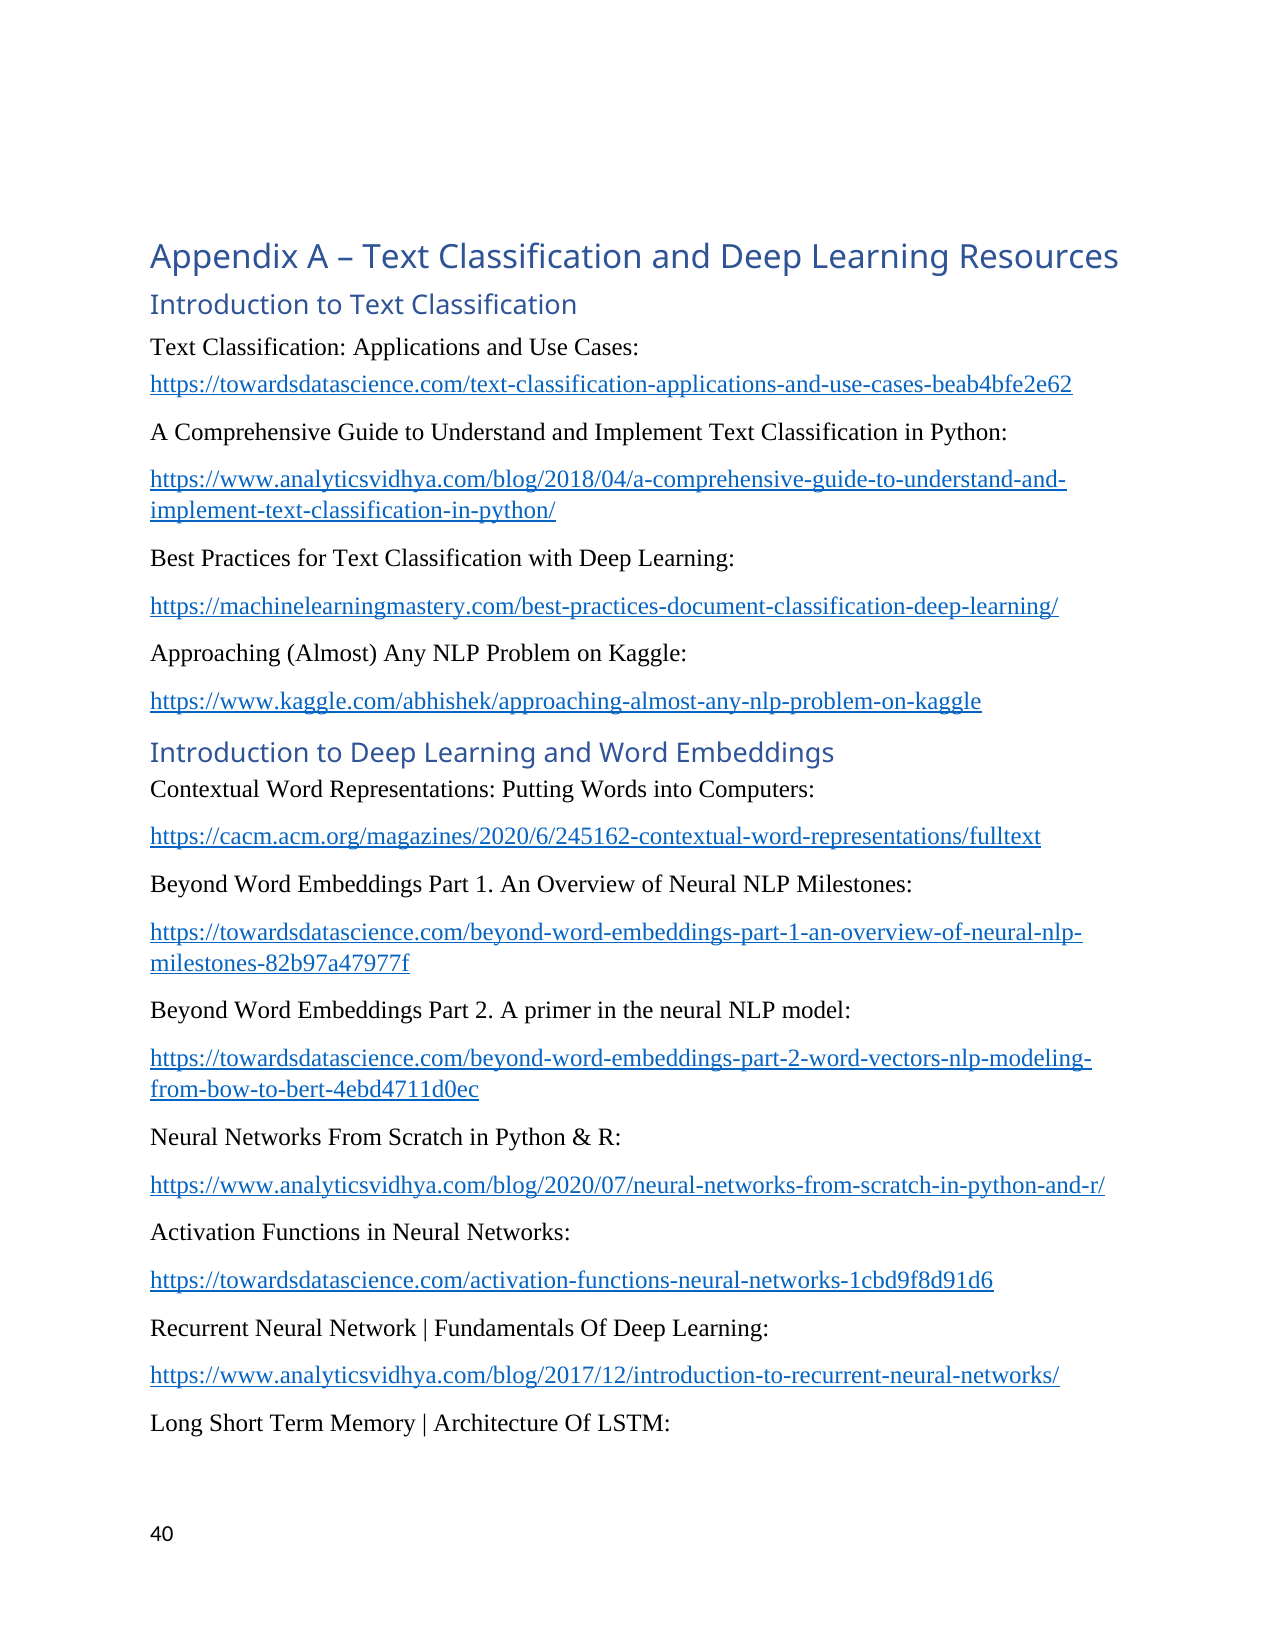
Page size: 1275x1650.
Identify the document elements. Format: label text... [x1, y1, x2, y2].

text Contextual Word Representations: Putting Words into Computers: [150, 774, 1125, 802]
text Approaching (Almost) Any NLP Problem on Kaggle: [150, 638, 1125, 667]
text Beyond Word Embeddings Part 2. A primer in the neural NLP model: [150, 996, 1125, 1024]
text https://towardsdatascience.com/text-classification-applications-and-use-cases-beab4bfe2e62 [150, 369, 1125, 398]
text A Comprehensive Guide to Understand and Implement Text Classification in Python: [150, 417, 1125, 445]
text https://towardsdatascience.com/activation-functions-neural-networks-1cbd9f8d91d6 [150, 1265, 1125, 1294]
text https://www.analyticsvidhya.com/blog/2018/04/a-comprehensive-guide-to-understand-and-implement-text-classification-in-python/ [150, 464, 1125, 524]
subtitle Introduction to Deep Learning and Word Embeddings [150, 734, 1125, 771]
subtitle Appendix A – Text Classification and Deep Learning Resources [150, 232, 1125, 278]
text https://towardsdatascience.com/beyond-word-embeddings-part-2-word-vectors-nlp-modeling-from-bow-to-bert-4ebd4711d0ec [150, 1043, 1125, 1103]
text https://towardsdatascience.com/beyond-word-embeddings-part-1-an-overview-of-neural-nlp-milestones-82b97a47977f [150, 917, 1125, 977]
text Text Classification: Applications and Use Cases: [150, 332, 1125, 360]
text https://www.kaggle.com/abhishek/approaching-almost-any-nlp-problem-on-kaggle [150, 686, 1125, 715]
text https://www.analyticsvidhya.com/blog/2017/12/introduction-to-recurrent-neural-networks/ [150, 1361, 1125, 1389]
text https://machinelearningmastery.com/best-practices-document-classification-deep-learning/ [150, 591, 1125, 619]
text https://www.analyticsvidhya.com/blog/2020/07/neural-networks-from-scratch-in-python-and-r/ [150, 1170, 1125, 1198]
text Long Short Term Memory | Architecture Of LSTM: [150, 1408, 1125, 1437]
text Best Practices for Text Classification with Deep Learning: [150, 543, 1125, 572]
subtitle Introduction to Text Classification [150, 286, 1125, 322]
text https://cacm.acm.org/magazines/2020/6/245162-contextual-word-representations/fulltext [150, 821, 1125, 850]
text Neural Networks From Scratch in Python & R: [150, 1122, 1125, 1151]
text Recurrent Neural Network | Fundamentals Of Deep Learning: [150, 1313, 1125, 1342]
text Activation Functions in Neural Networks: [150, 1217, 1125, 1246]
text Beyond Word Embeddings Part 1. An Overview of Neural NLP Milestones: [150, 869, 1125, 898]
